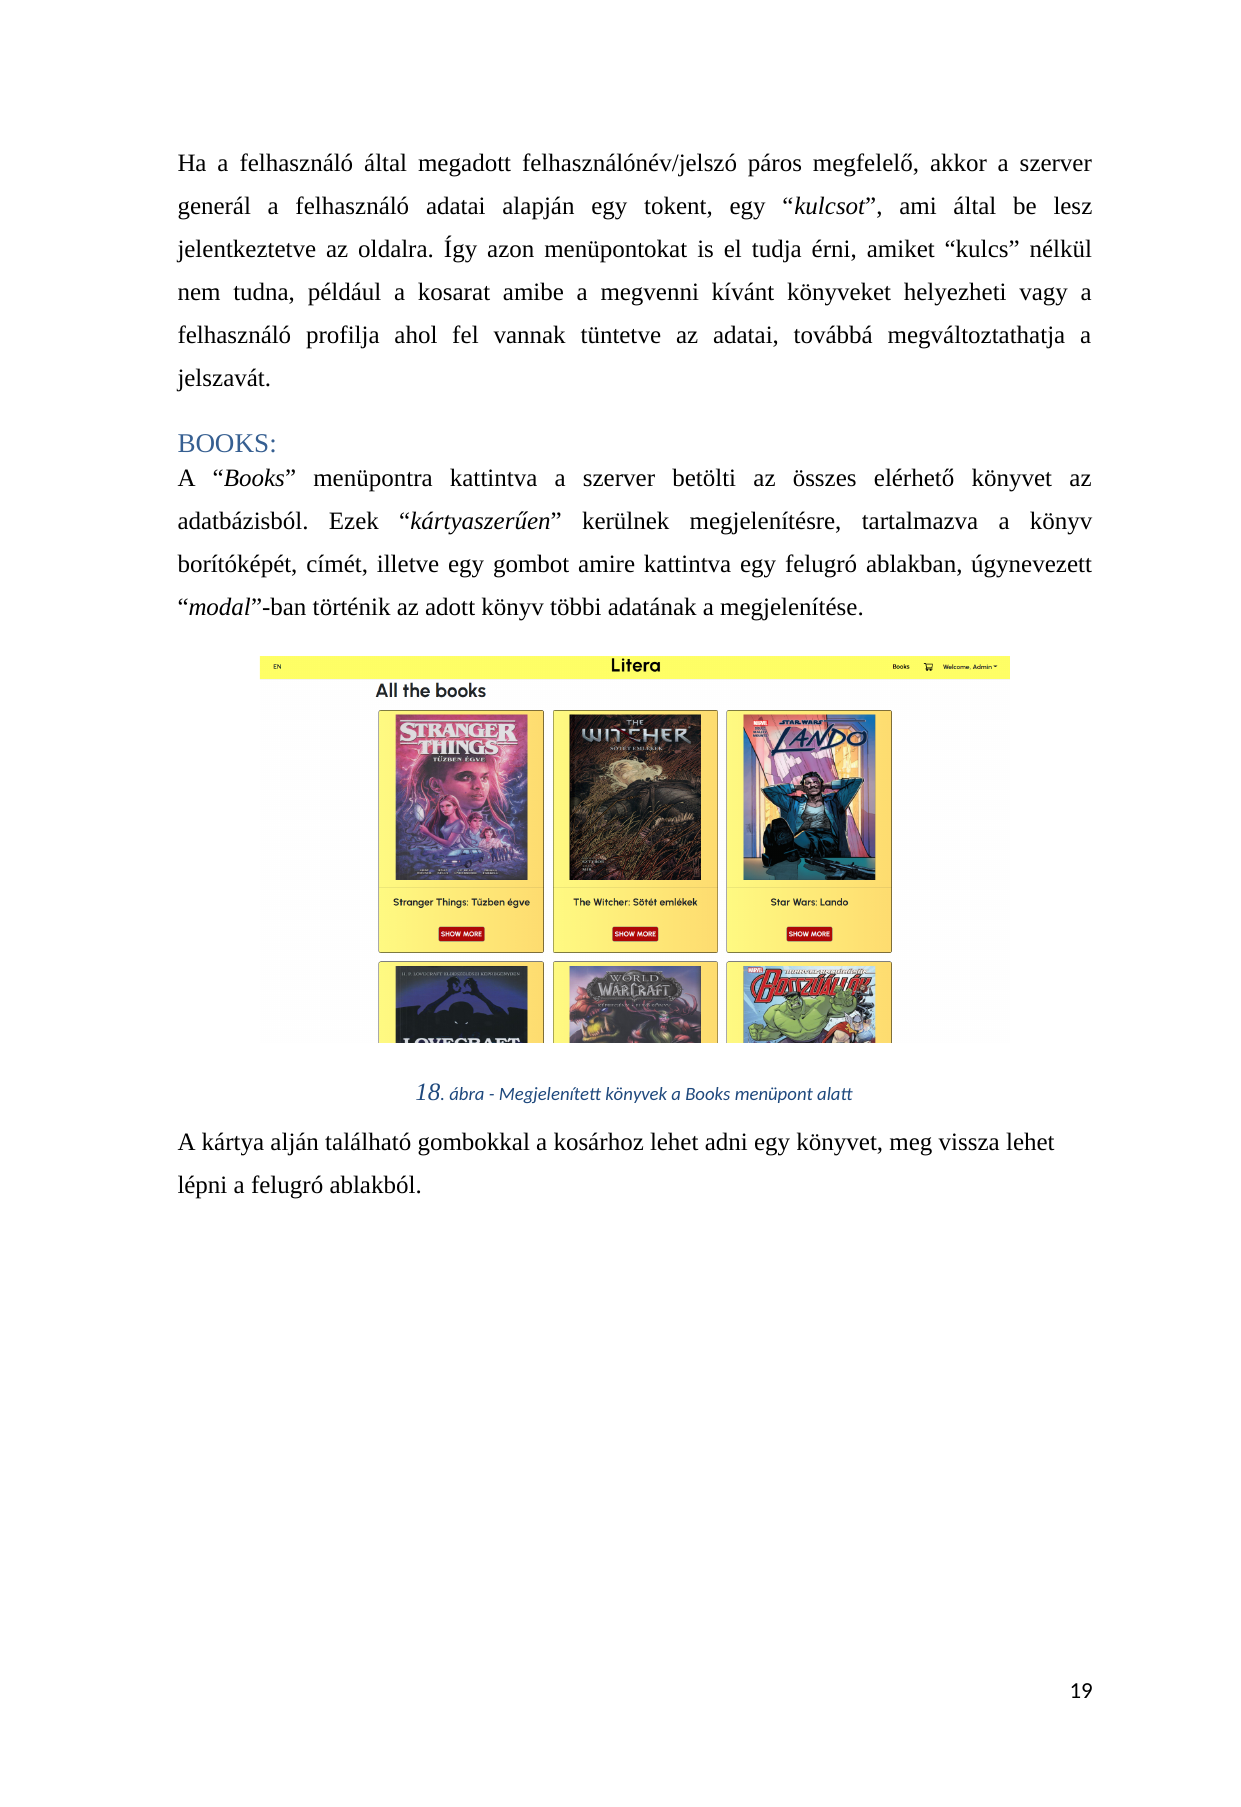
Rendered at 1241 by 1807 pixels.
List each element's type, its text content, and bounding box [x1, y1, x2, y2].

picture [259, 656, 1010, 1043]
text 18. ábra - Megjelenített könyvek a Books menüpont alatt [177, 1077, 1092, 1106]
subtitle BOOKS: [177, 427, 1092, 458]
text A kártya alján található gombokkal a kosárhoz lehet adni egy könyvet, meg vissza lehet lépni a felugró ablakból. [177, 1127, 1092, 1198]
text Ha a felhasználó által megadott felhasználónév/jelszó páros megfelelő, akkor a szerver generál a felhasználó adatai alapján egy tokent, egy “kulcsot”, ami által be lesz jelentkeztetve az oldalra. Így azon menüpontokat is el tudja érni, amiket “kulcs” nélkül nem tudna, például a kosarat amibe a megvenni kívánt könyveket helyezheti vagy a felhasználó profilja ahol fel vannak tüntetve az adatai, továbbá megváltoztathatja a jelszavát. [177, 148, 1092, 392]
text A “Books” menüpontra kattintva a szerver betölti az összes elérhető könyvet az adatbázisból. Ezek “kártyaszerűen” kerülnek megjelenítésre, tartalmazva a könyv borítóképét, címét, illetve egy gombot amire kattintva egy felugró ablakban, úgynevezett “modal”-ban történik az adott könyv többi adatának a megjelenítése. [177, 463, 1092, 621]
